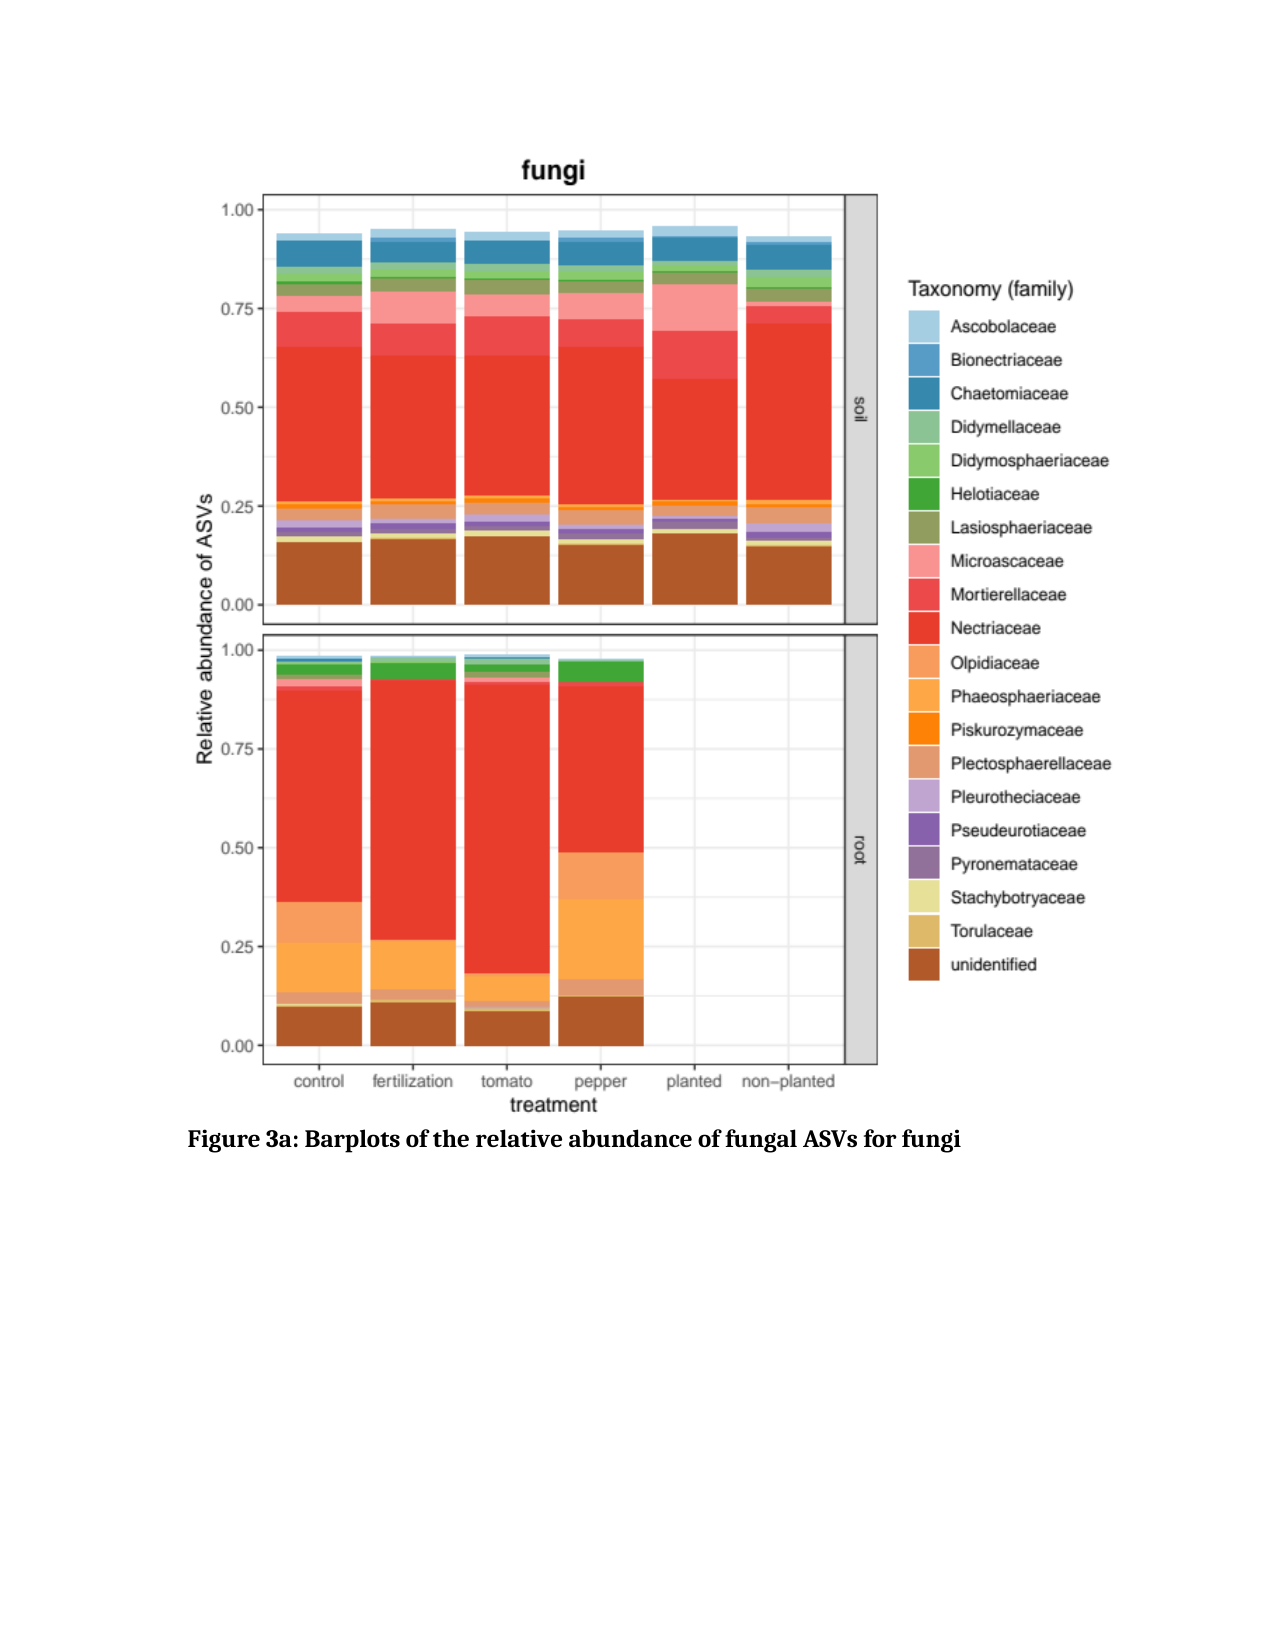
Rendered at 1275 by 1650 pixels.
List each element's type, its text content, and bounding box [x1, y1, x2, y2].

text Figure 2: Measures of plant productivity. a and b subscripts above boxplots denote significant differences according to the fertilization treatment. Fold changes between the mean of the control and fertilized plants were also noted for significant changes (for pepper and tomato separately). Figure 3a: Barplots of the relative abundance of fungal ASVs for fungi [187, 1126, 1087, 1211]
